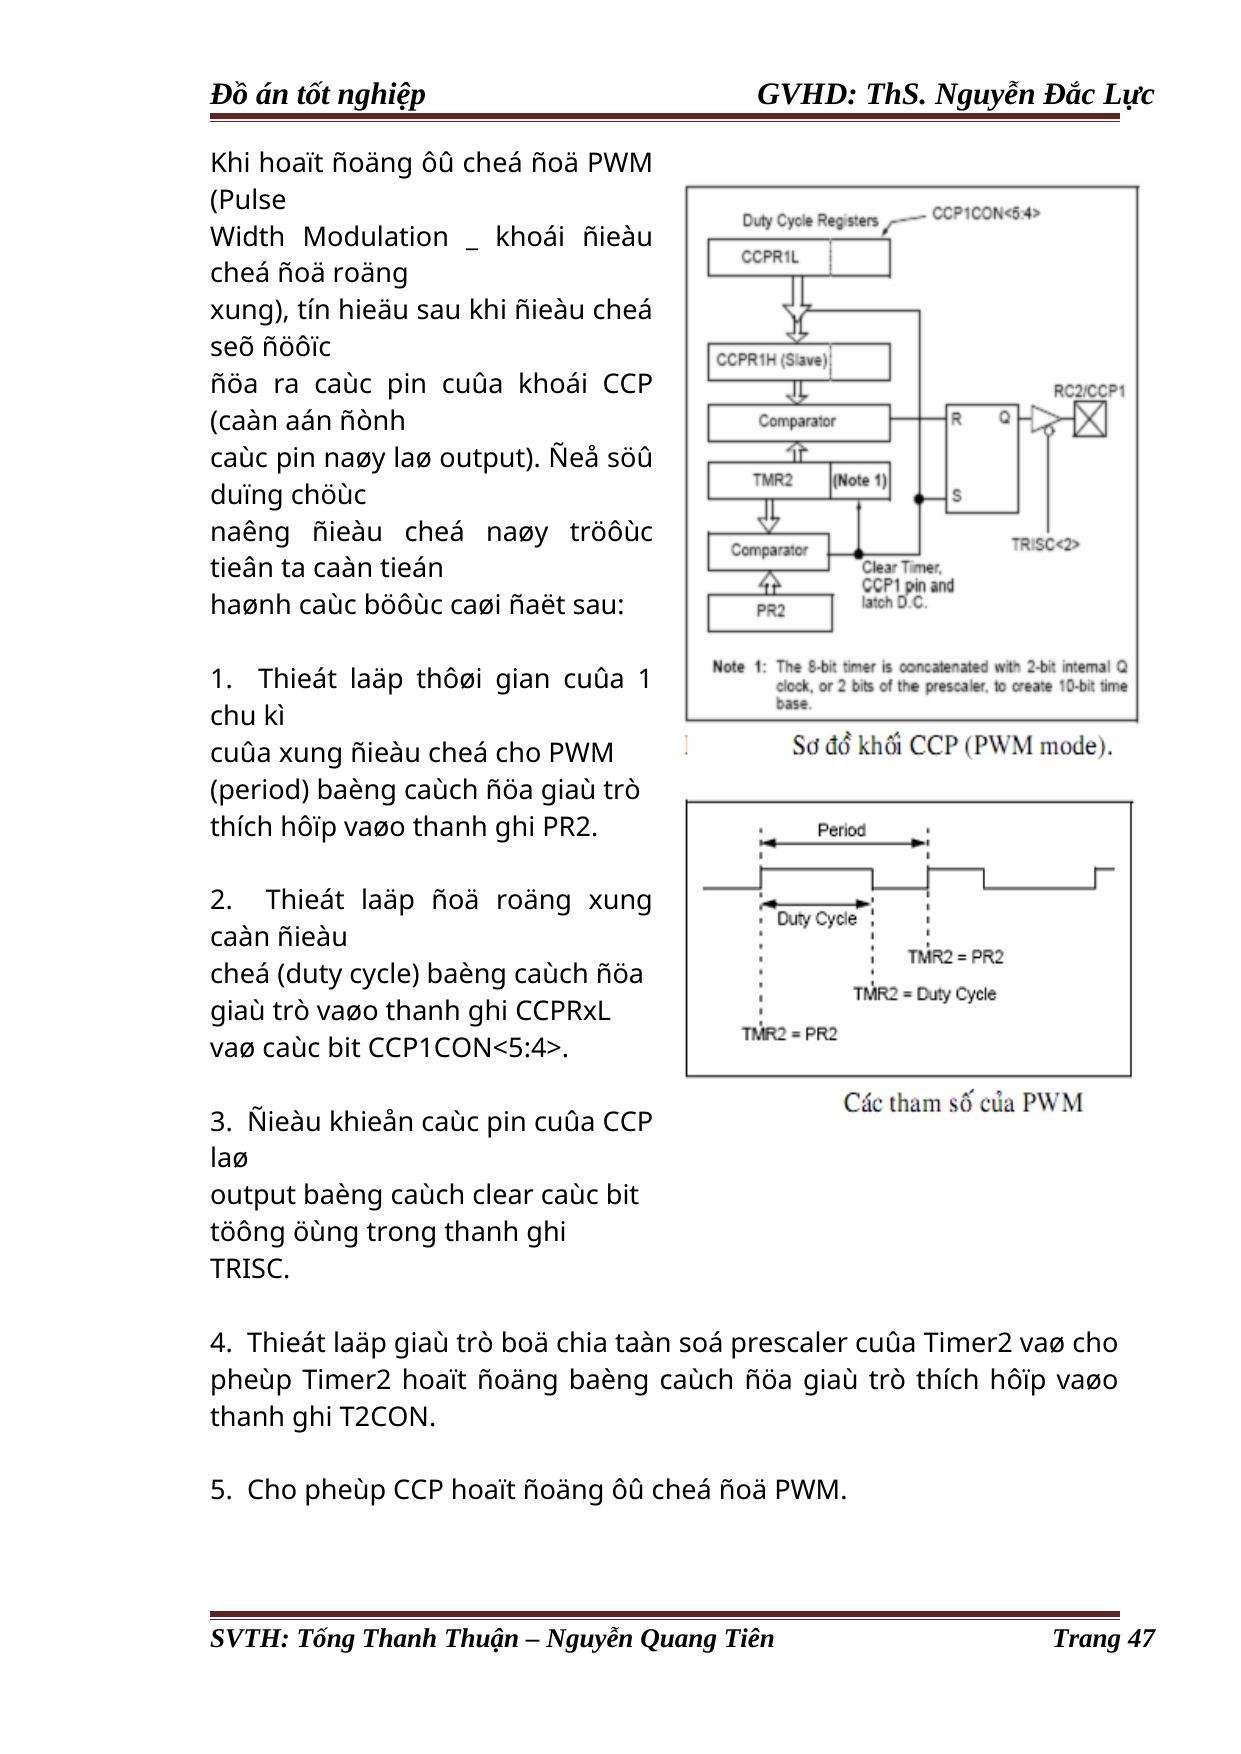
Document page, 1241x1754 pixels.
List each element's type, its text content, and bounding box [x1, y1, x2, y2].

picture [672, 170, 1179, 1126]
text 2. Thieát laäp ñoä roäng xung caàn ñieàu [210, 881, 672, 954]
text naêng ñieàu cheá naøy tröôùc tieân ta caàn tieán [210, 512, 672, 586]
text 1. Thieát laäp thôøi gian cuûa 1 chu kì [210, 659, 672, 733]
text Width Modulation _ khoái ñieàu cheá ñoä roäng [210, 217, 672, 291]
text thích hôïp vaøo thanh ghi PR2. [210, 807, 672, 844]
text giaù trò vaøo thanh ghi CCPRxL [210, 991, 672, 1028]
text 4. Thieát laäp giaù trò boä chia taàn soá prescaler cuûa Timer2 vaø cho pheùp Timer2 hoaït ñoäng baèng caùch ñöa giaù trò thích hôïp vaøo thanh ghi T2CON. [210, 1323, 1120, 1434]
text Khi hoaït ñoäng ôû cheá ñoä PWM (Pulse [210, 143, 1120, 217]
text cuûa xung ñieàu cheá cho PWM [210, 733, 672, 770]
text 5. Cho pheùp CCP hoaït ñoäng ôû cheá ñoä PWM. [210, 1471, 1120, 1508]
text (period) baèng caùch ñöa giaù trò [210, 770, 672, 807]
text 3. Ñieàu khieån caùc pin cuûa CCP laø [210, 1102, 1120, 1176]
text output baèng caùch clear caùc bit [210, 1176, 1120, 1213]
text vaø caùc bit CCP1CON<5:4>. [210, 1028, 672, 1065]
text ñöa ra caùc pin cuûa khoái CCP (caàn aán ñònh [210, 364, 672, 438]
text xung), tín hieäu sau khi ñieàu cheá seõ ñöôïc [210, 291, 672, 364]
text haønh caùc böôùc caøi ñaët sau: [210, 586, 672, 623]
text TRISC. [210, 1249, 1120, 1286]
text cheá (duty cycle) baèng caùch ñöa [210, 954, 672, 991]
text caùc pin naøy laø output). Ñeå söû duïng chöùc [210, 438, 672, 512]
text töông öùng trong thanh ghi [210, 1213, 1120, 1249]
